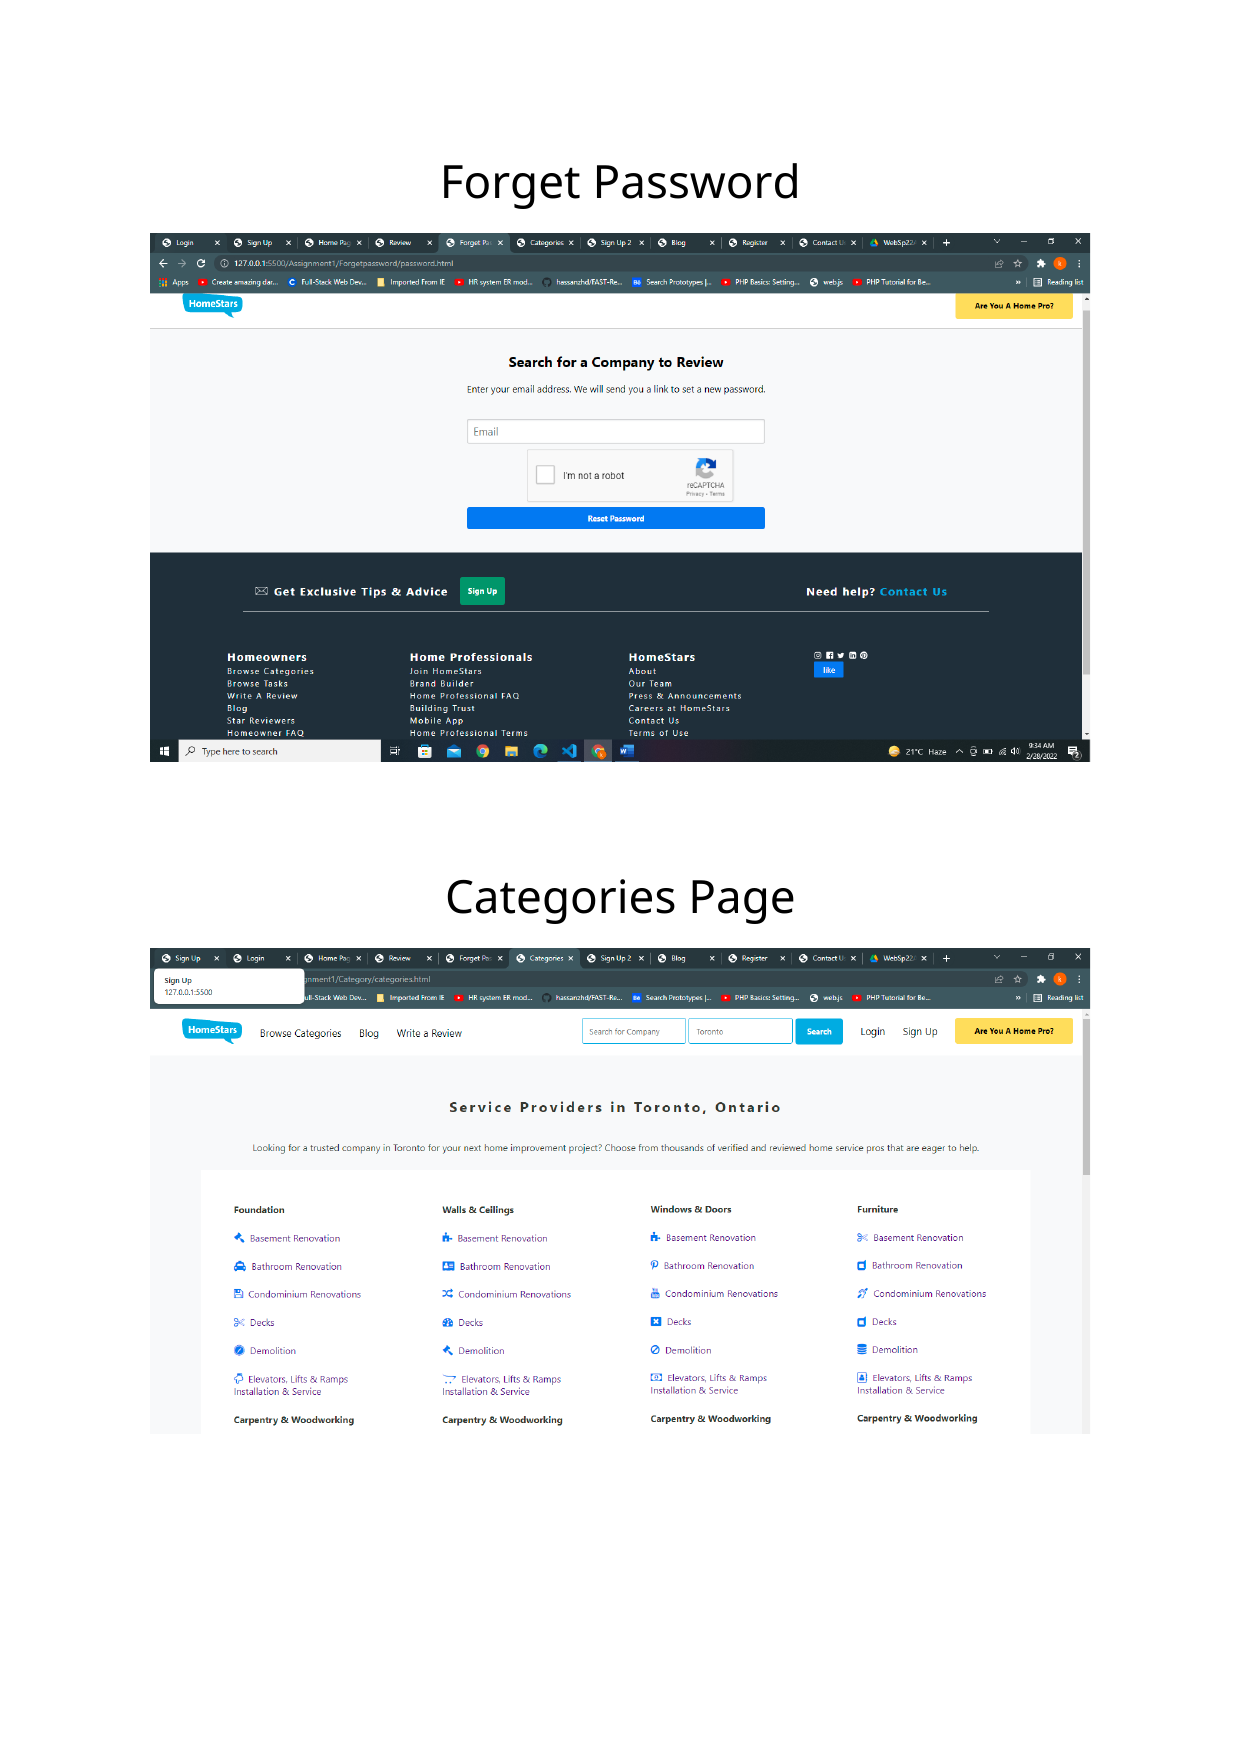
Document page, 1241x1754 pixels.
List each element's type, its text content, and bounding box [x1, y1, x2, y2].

text Categories Page [150, 865, 1090, 927]
text Forget Password [150, 150, 1090, 212]
